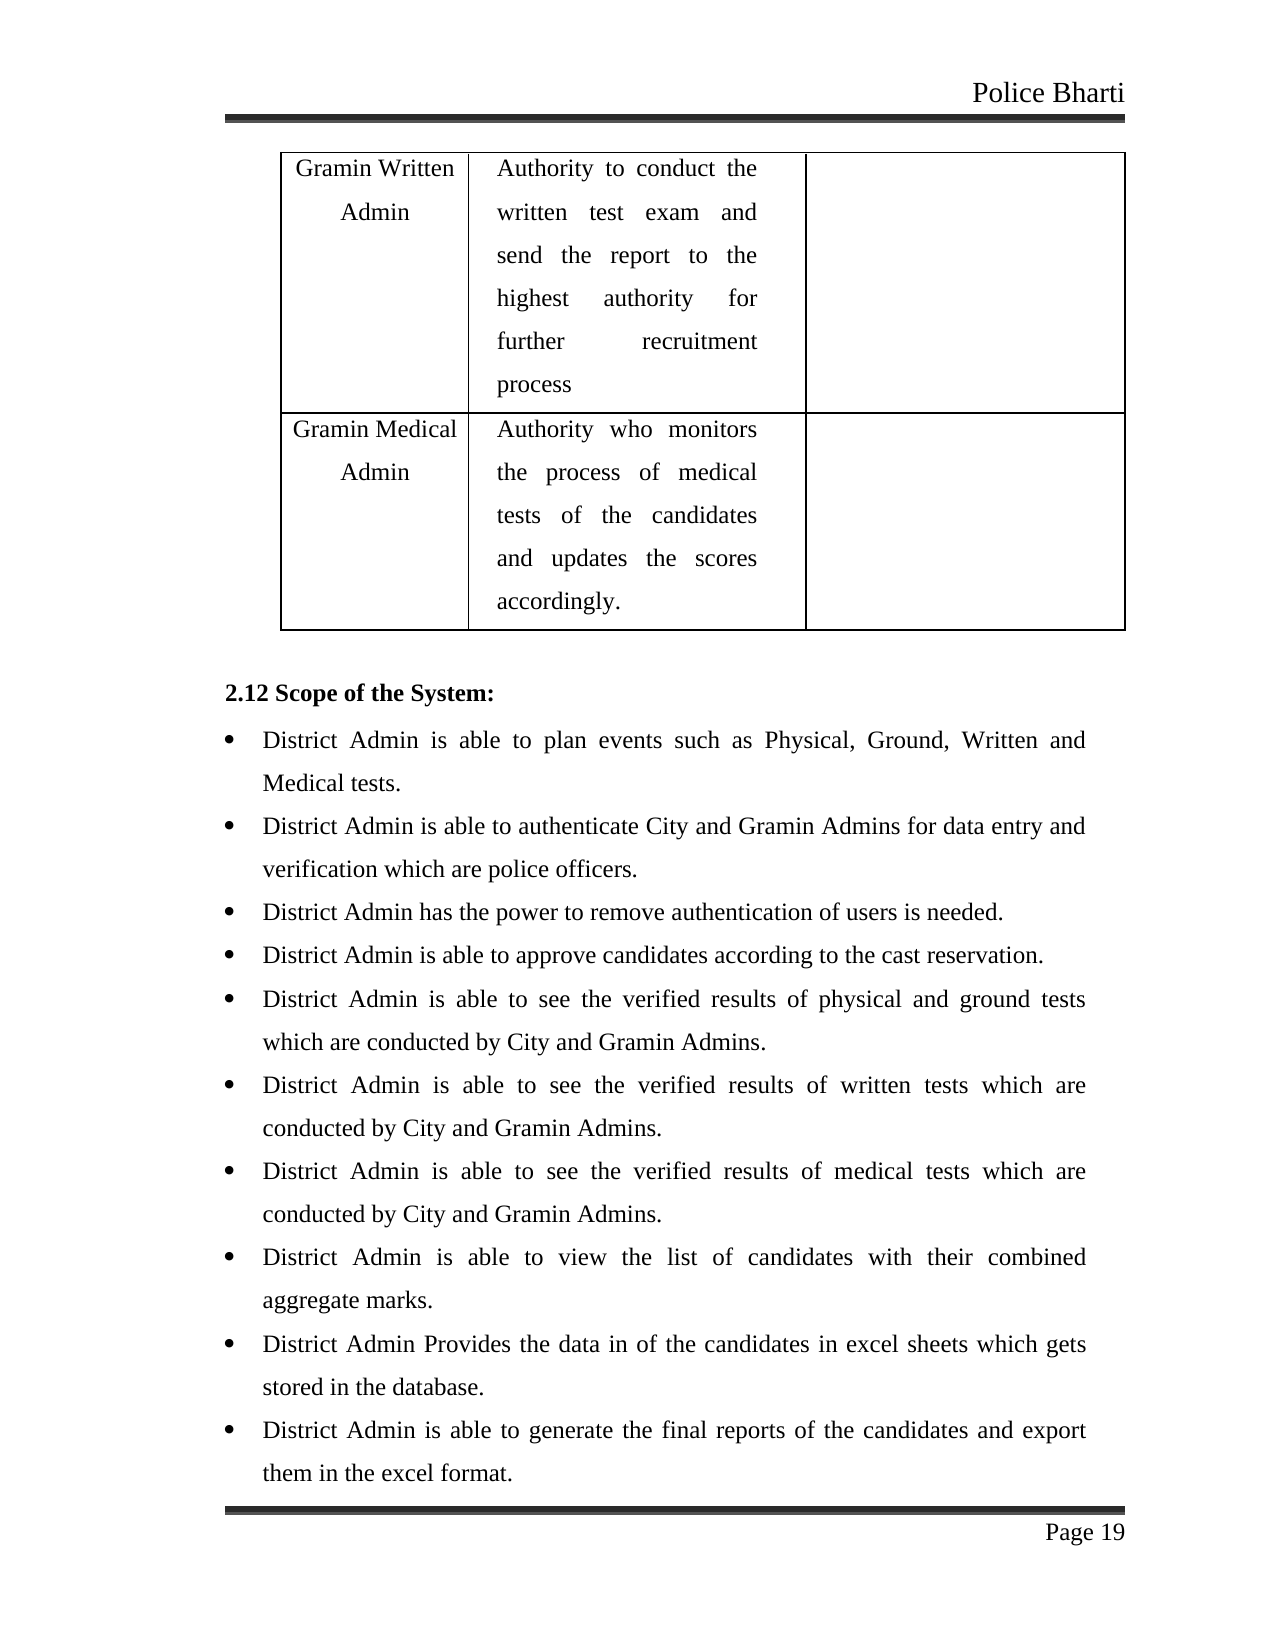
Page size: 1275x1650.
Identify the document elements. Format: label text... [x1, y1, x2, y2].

table_cell [807, 153, 1124, 412]
list District Admin has the power to remove authentication of users is needed. [225, 897, 1087, 926]
list District Admin is able to authenticate City and Gramin Admins for data entry and verification which are police officers. [225, 811, 1087, 883]
list District Admin is able to generate the final reports of the candidates and export them in the excel format. [225, 1415, 1087, 1487]
table_cell Authority to conduct the written test exam and send the report to the highest authority for further recruitment process [469, 153, 806, 412]
list District Admin is able to view the list of candidates with their combined aggregate marks. [225, 1242, 1087, 1314]
list District Admin is able to approve candidates according to the cast reservation. [225, 941, 1087, 969]
list District Admin Provides the data in of the candidates in excel sheets which gets stored in the database. [225, 1329, 1087, 1401]
text 2.12 Scope of the System: [225, 678, 1125, 707]
list District Admin is able to see the verified results of physical and ground tests which are conducted by City and Gramin Admins. [225, 984, 1087, 1056]
list District Admin is able to see the verified results of written tests which are conducted by City and Gramin Admins. [225, 1070, 1087, 1142]
list District Admin is able to plan events such as Physical, Ground, Written and Medical tests. [225, 725, 1087, 797]
table_cell Authority who monitors the process of medical tests of the candidates and updates the scores accordingly. [469, 414, 805, 629]
list District Admin is able to see the verified results of medical tests which are conducted by City and Gramin Admins. [225, 1156, 1087, 1228]
table_cell Gramin Medical Admin [282, 414, 468, 629]
table_cell [807, 414, 1124, 629]
table_cell Gramin Written Admin [282, 153, 468, 412]
